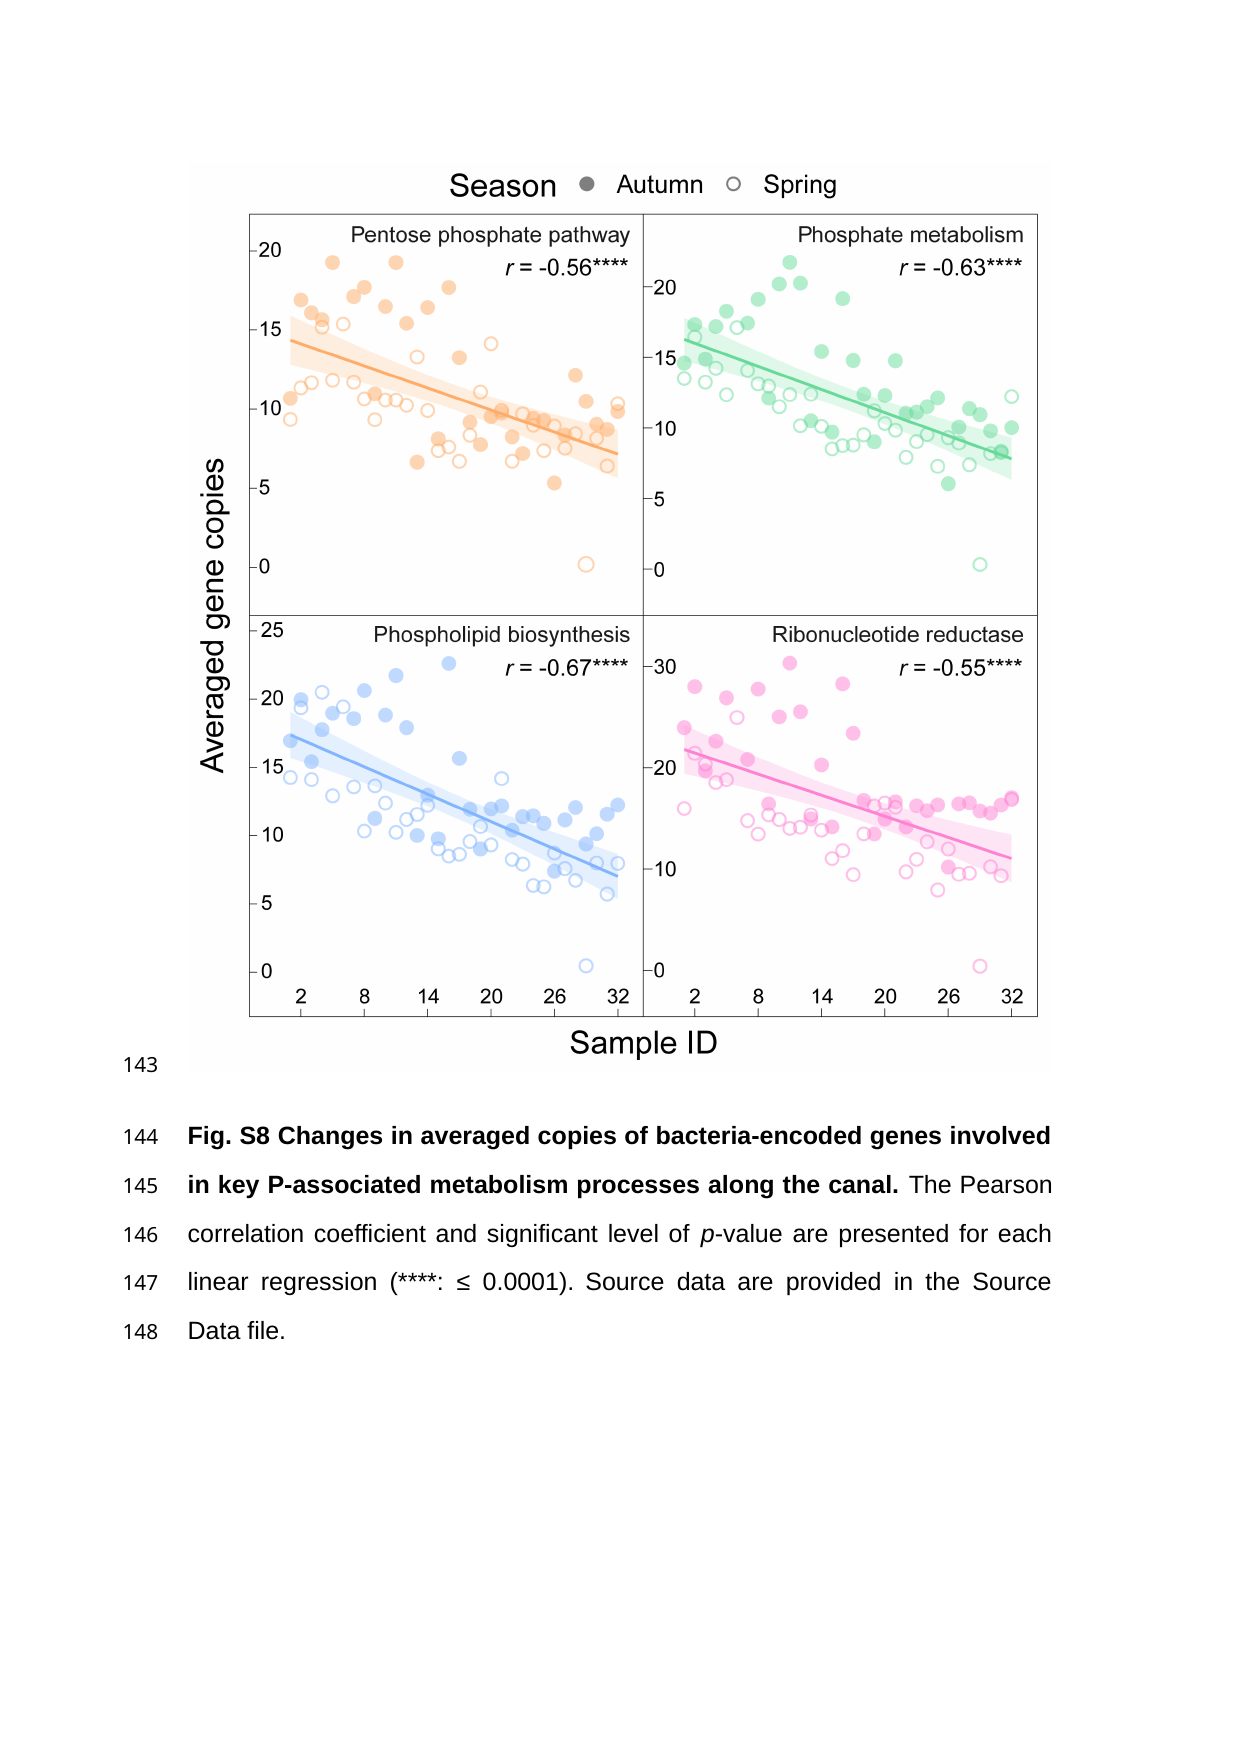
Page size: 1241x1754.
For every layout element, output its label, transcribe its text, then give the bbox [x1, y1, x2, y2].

text Fig. S8 Changes in averaged copies of bacteria-encoded genes involved in key P-associated metabolism processes along the canal. The Pearson correlation coefficient and significant level of p-value are presented for each linear regression (****: ≤ 0.0001). Source data are provided in the Source Data file. [187, 1119, 1053, 1347]
picture [187, 162, 1053, 1073]
